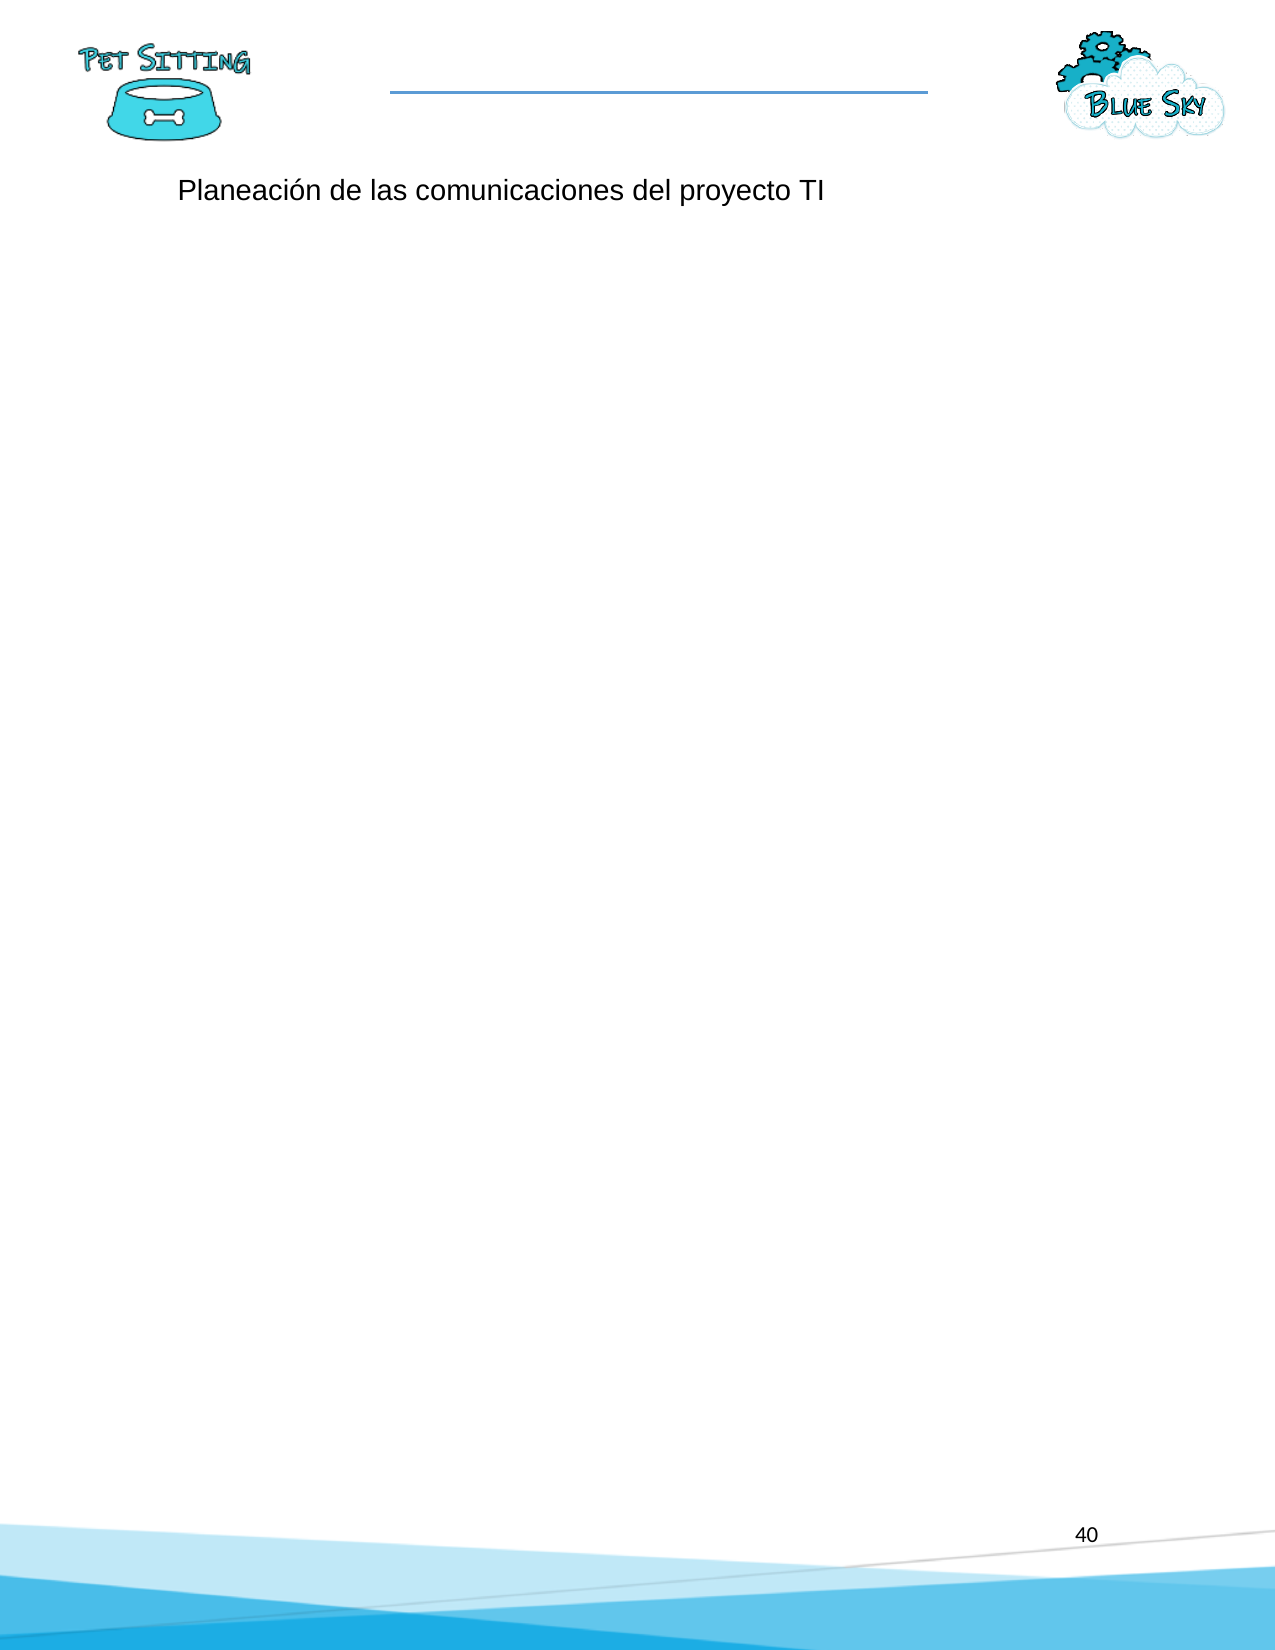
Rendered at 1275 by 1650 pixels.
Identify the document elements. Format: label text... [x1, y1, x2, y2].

picture [71, 31, 260, 148]
picture [1050, 31, 1230, 143]
subtitle Planeación de las comunicaciones del proyecto TI [177, 173, 1098, 206]
picture [0, 1487, 1275, 1650]
